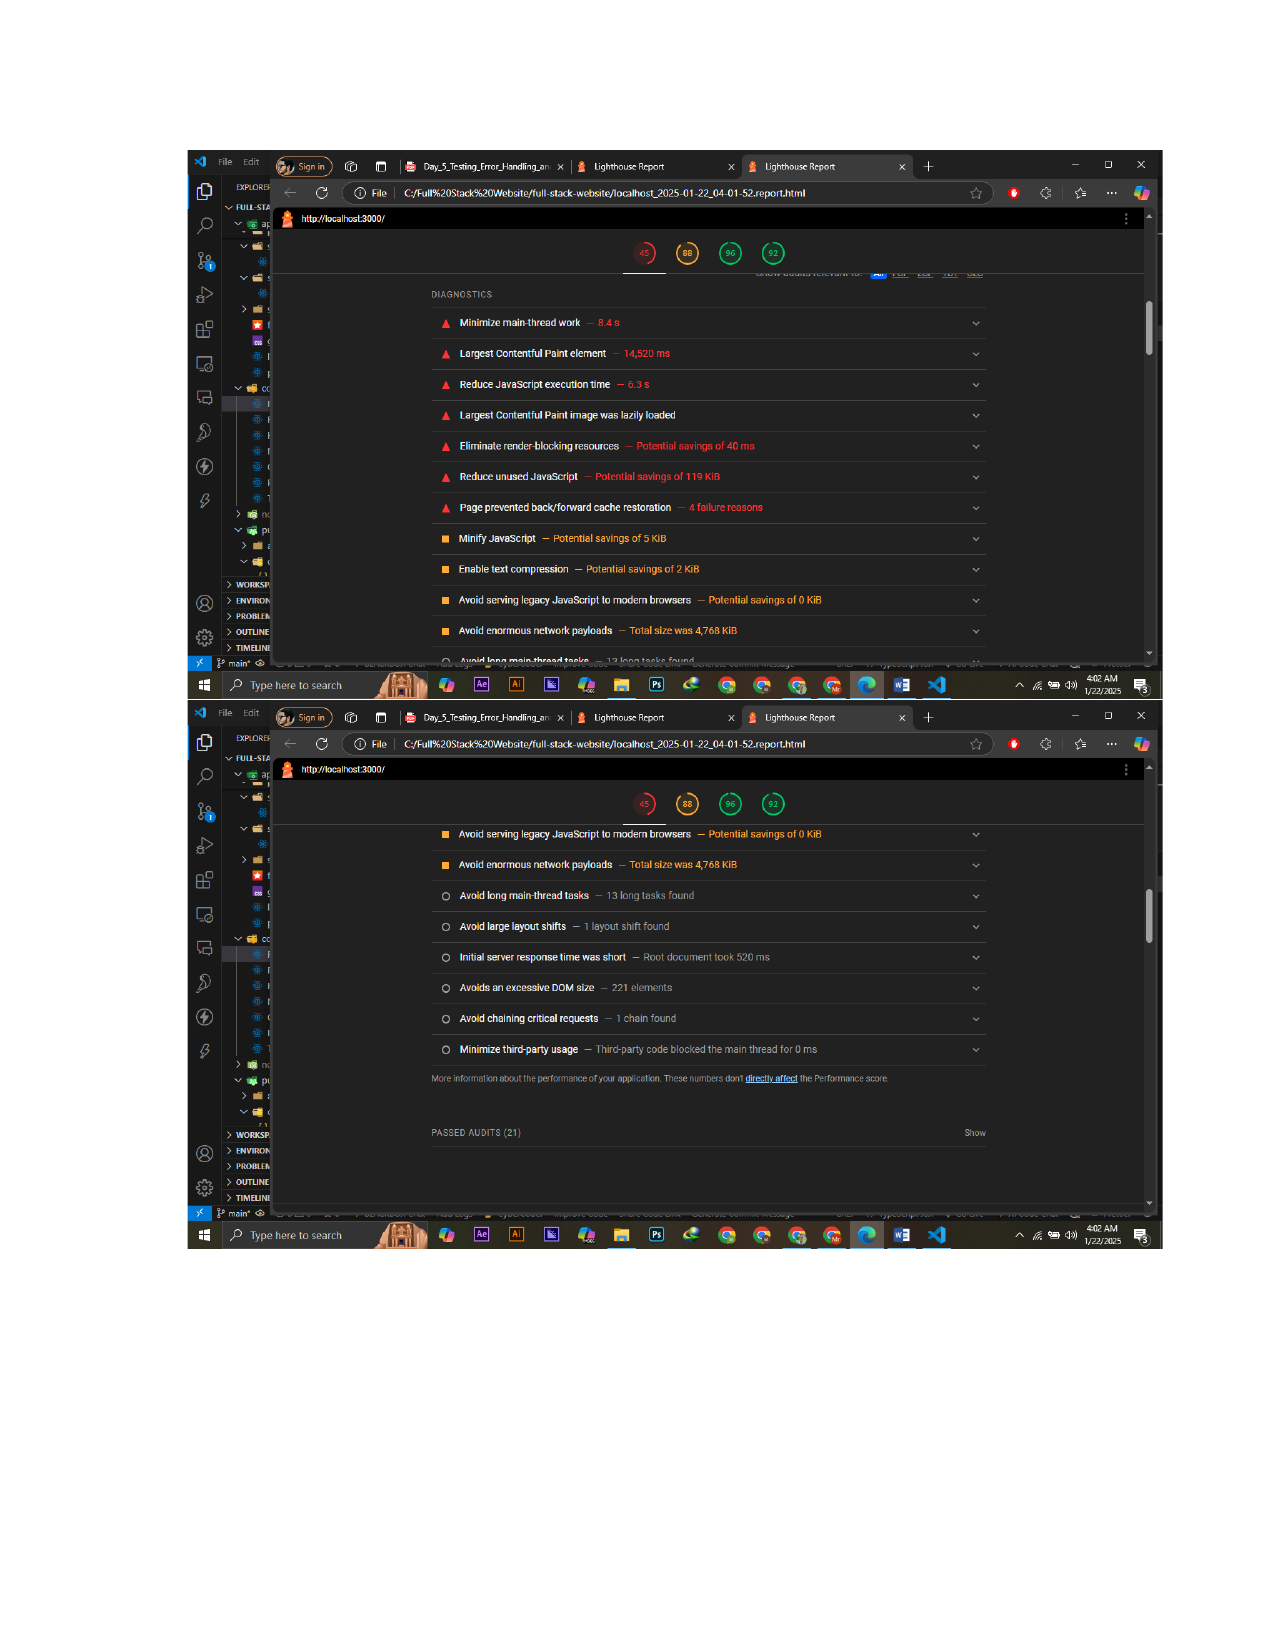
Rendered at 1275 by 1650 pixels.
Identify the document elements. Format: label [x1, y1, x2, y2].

picture [187, 150, 1163, 699]
picture [187, 700, 1163, 1249]
